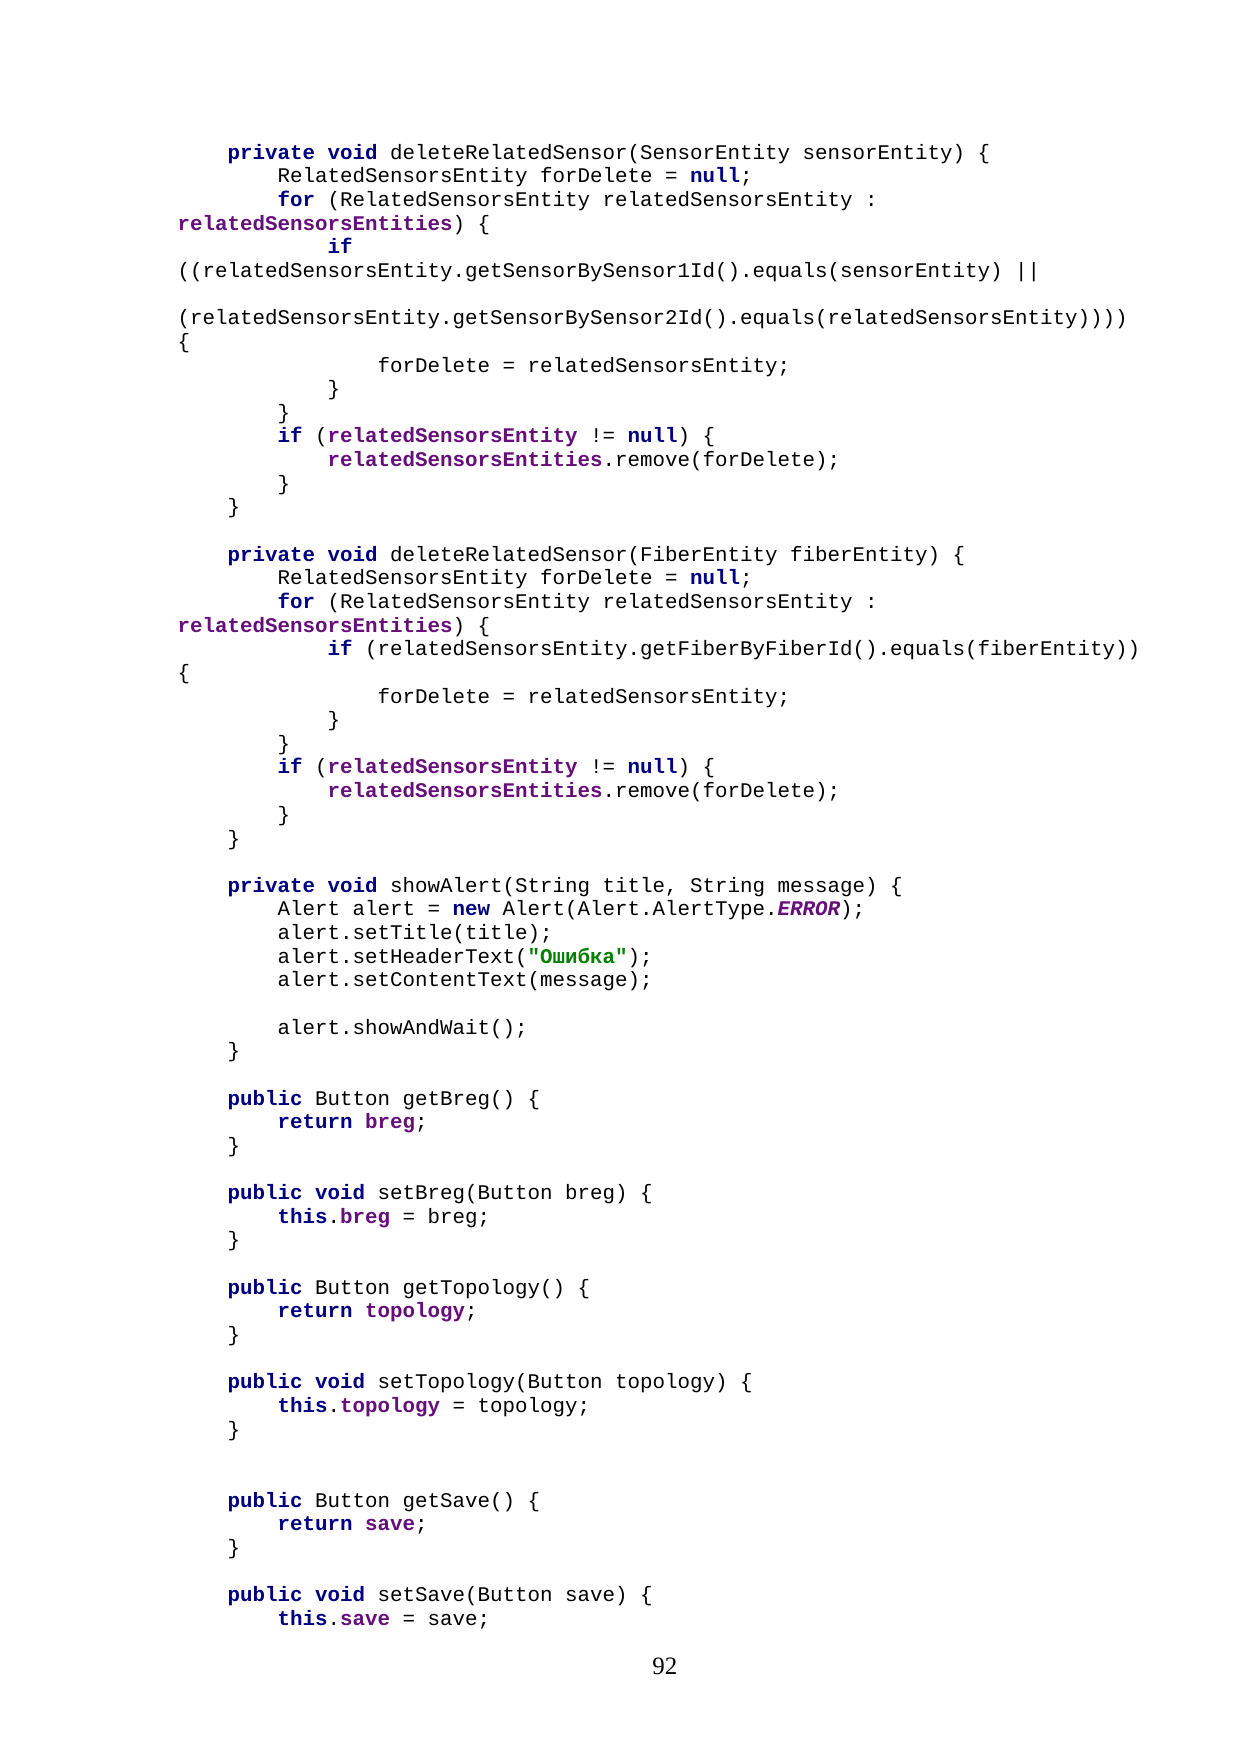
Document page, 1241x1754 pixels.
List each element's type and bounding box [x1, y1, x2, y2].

text [177, 118, 1152, 1631]
